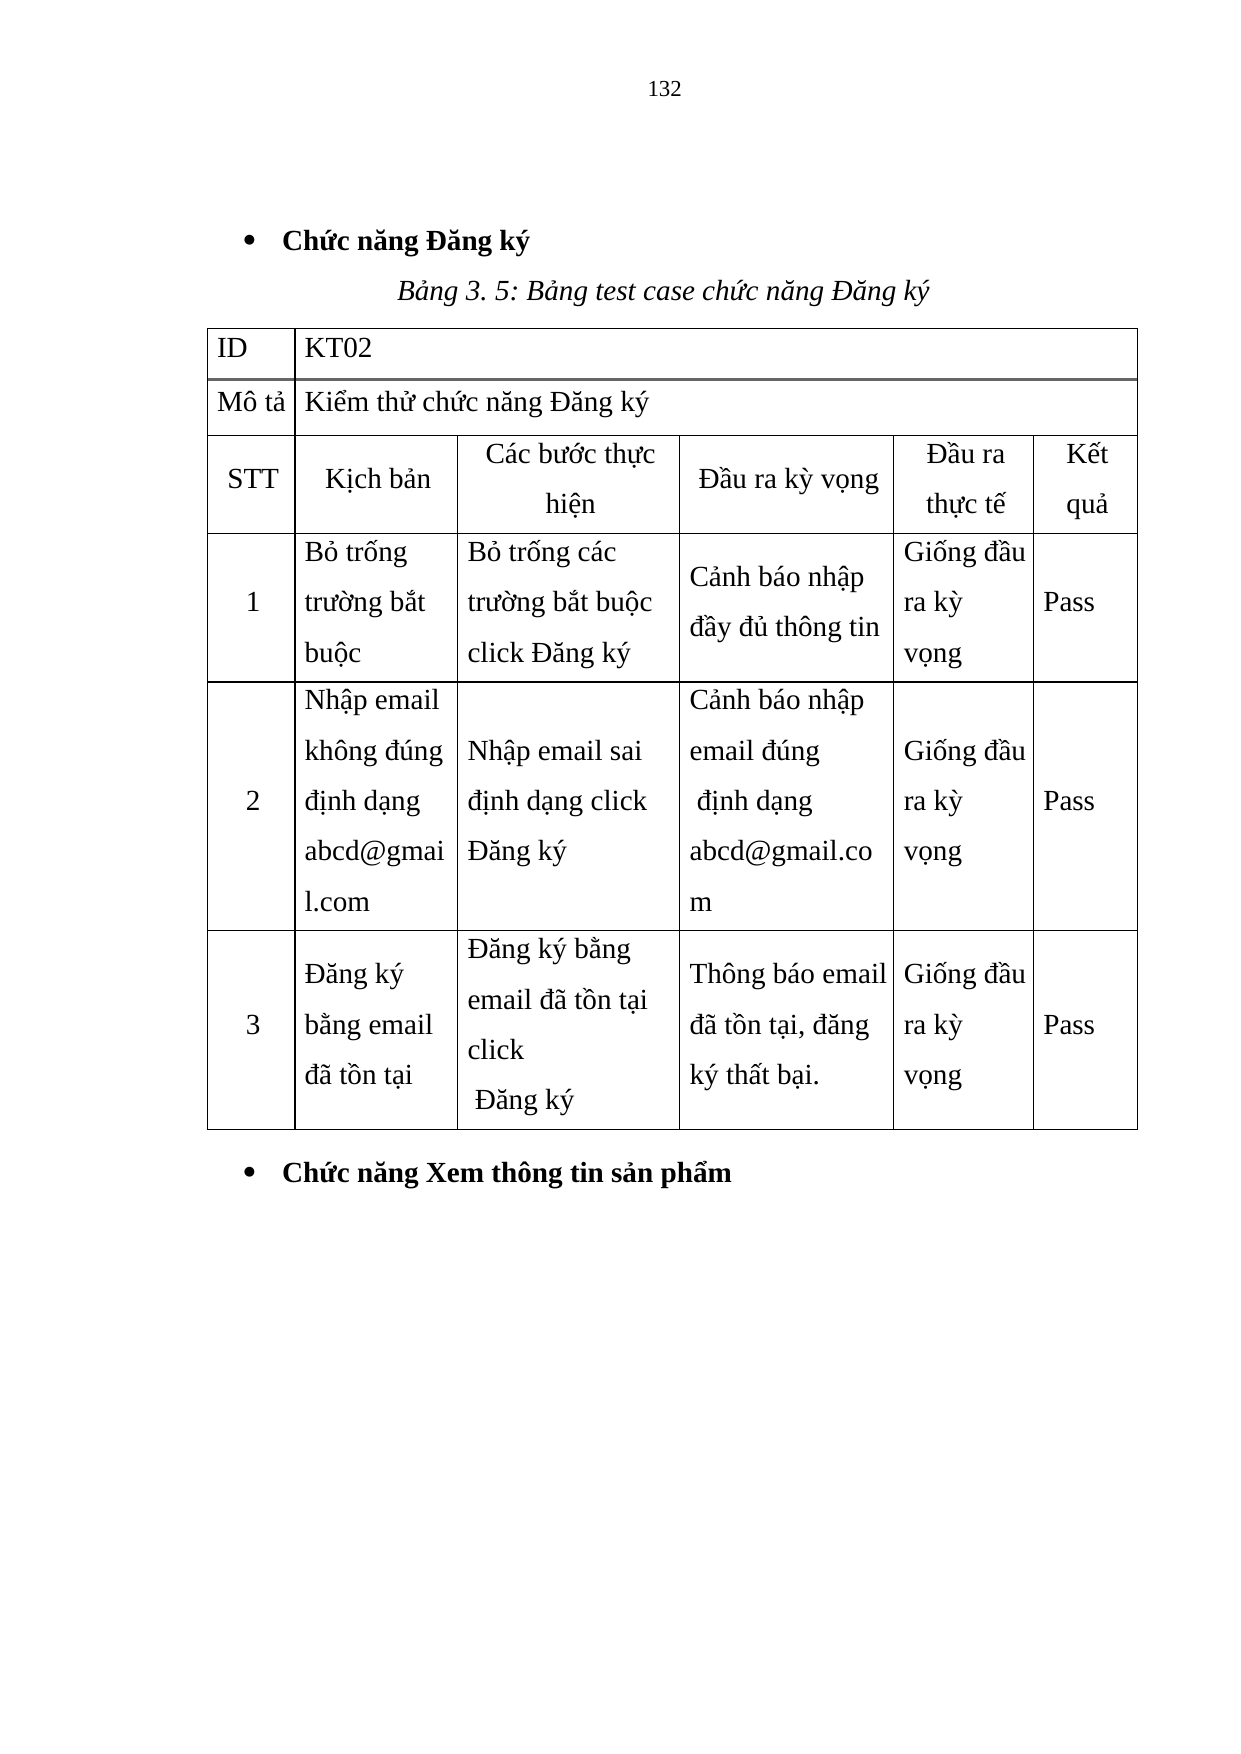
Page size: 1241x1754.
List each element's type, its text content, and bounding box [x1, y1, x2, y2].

table_cell Thông báo email đã tồn tại, đăng ký thất bại. [680, 931, 893, 1129]
table_cell Kiểm thử chức năng Đăng ký [296, 381, 1137, 435]
table_cell Nhập email không đúng định dạng abcd@gmail.com [296, 683, 457, 930]
table_cell Pass [1034, 683, 1137, 930]
list Chức năng Xem thông tin sản phẩm [244, 1155, 1122, 1189]
table_cell STT [208, 436, 294, 533]
table_cell Giống đầu ra kỳ vọng [894, 534, 1033, 681]
table_cell Cảnh báo nhập đầy đủ thông tin [680, 534, 893, 681]
table_cell Bỏ trống trường bắt buộc [296, 534, 457, 681]
table_cell Kết quả [1034, 436, 1137, 533]
table_header KT02 [296, 329, 1137, 377]
table_cell Giống đầu ra kỳ vọng [894, 683, 1033, 930]
table_cell Kịch bản [296, 436, 457, 533]
table_cell Mô tả [208, 381, 294, 435]
table_cell Cảnh báo nhập email đúng định dạng abcd@gmail.com [680, 683, 893, 930]
table_cell Pass [1034, 931, 1137, 1129]
table_cell 3 [208, 931, 294, 1129]
table_cell Đầu ra thực tế [894, 436, 1033, 533]
table_header ID [208, 329, 294, 377]
table_cell 2 [208, 683, 294, 930]
text Bảng 3. 5: Bảng test case chức năng Đăng ký [207, 273, 1122, 307]
table_cell Đăng ký bằng email đã tồn tại click Đăng ký [458, 931, 679, 1129]
table_cell Đăng ký bằng email đã tồn tại [296, 931, 457, 1129]
table_cell Giống đầu ra kỳ vọng [894, 931, 1033, 1129]
table_cell 1 [208, 534, 294, 681]
table_cell Bỏ trống các trường bắt buộc click Đăng ký [458, 534, 679, 681]
table_cell Các bước thực hiện [458, 436, 679, 533]
table_cell Pass [1034, 534, 1137, 681]
table_cell Nhập email sai định dạng click Đăng ký [458, 683, 679, 930]
list Chức năng Đăng ký [244, 223, 1122, 257]
table_cell Đầu ra kỳ vọng [680, 436, 893, 533]
